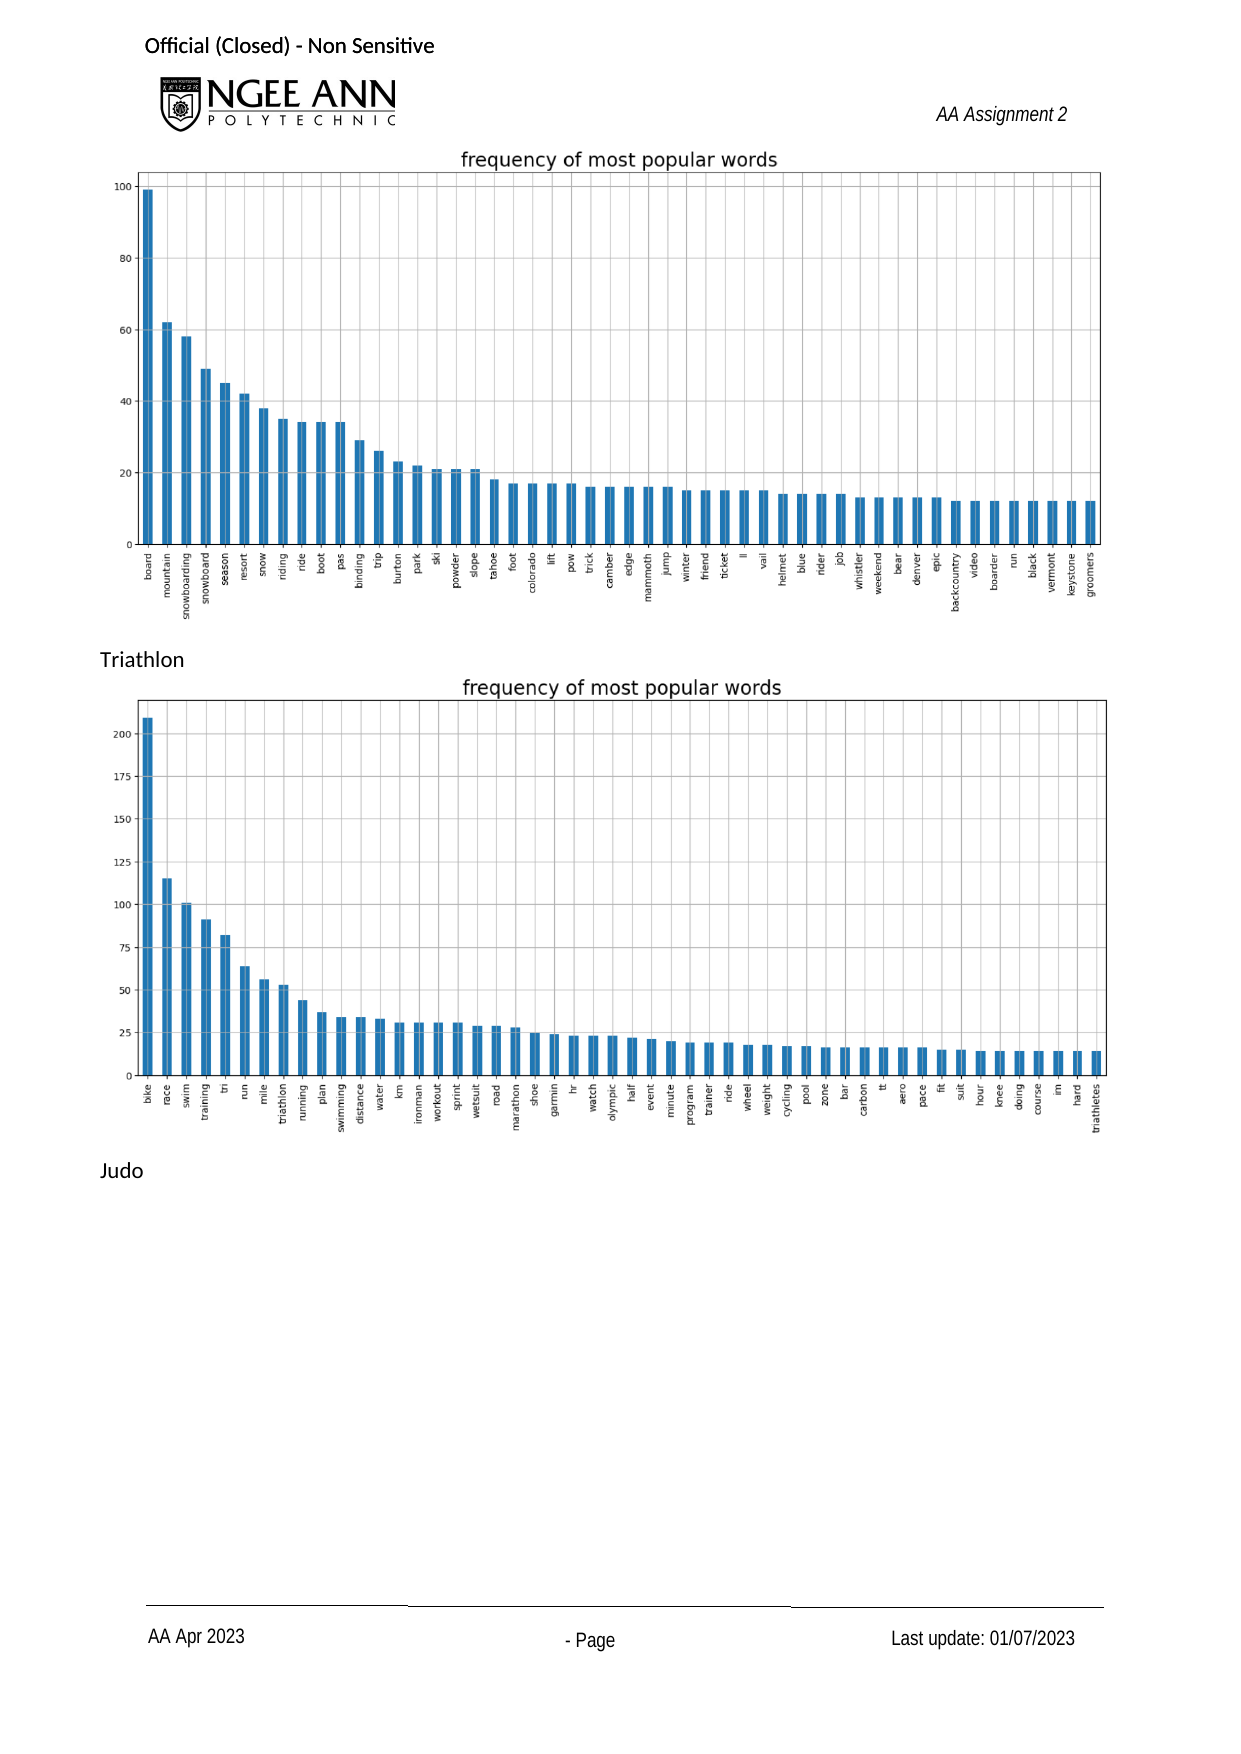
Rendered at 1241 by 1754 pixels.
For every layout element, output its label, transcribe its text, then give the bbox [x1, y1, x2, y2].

text Triathlon [100, 645, 1113, 672]
picture [160, 77, 395, 132]
picture [100, 147, 1114, 645]
text Judo [100, 1157, 1113, 1184]
picture [100, 672, 1114, 1157]
